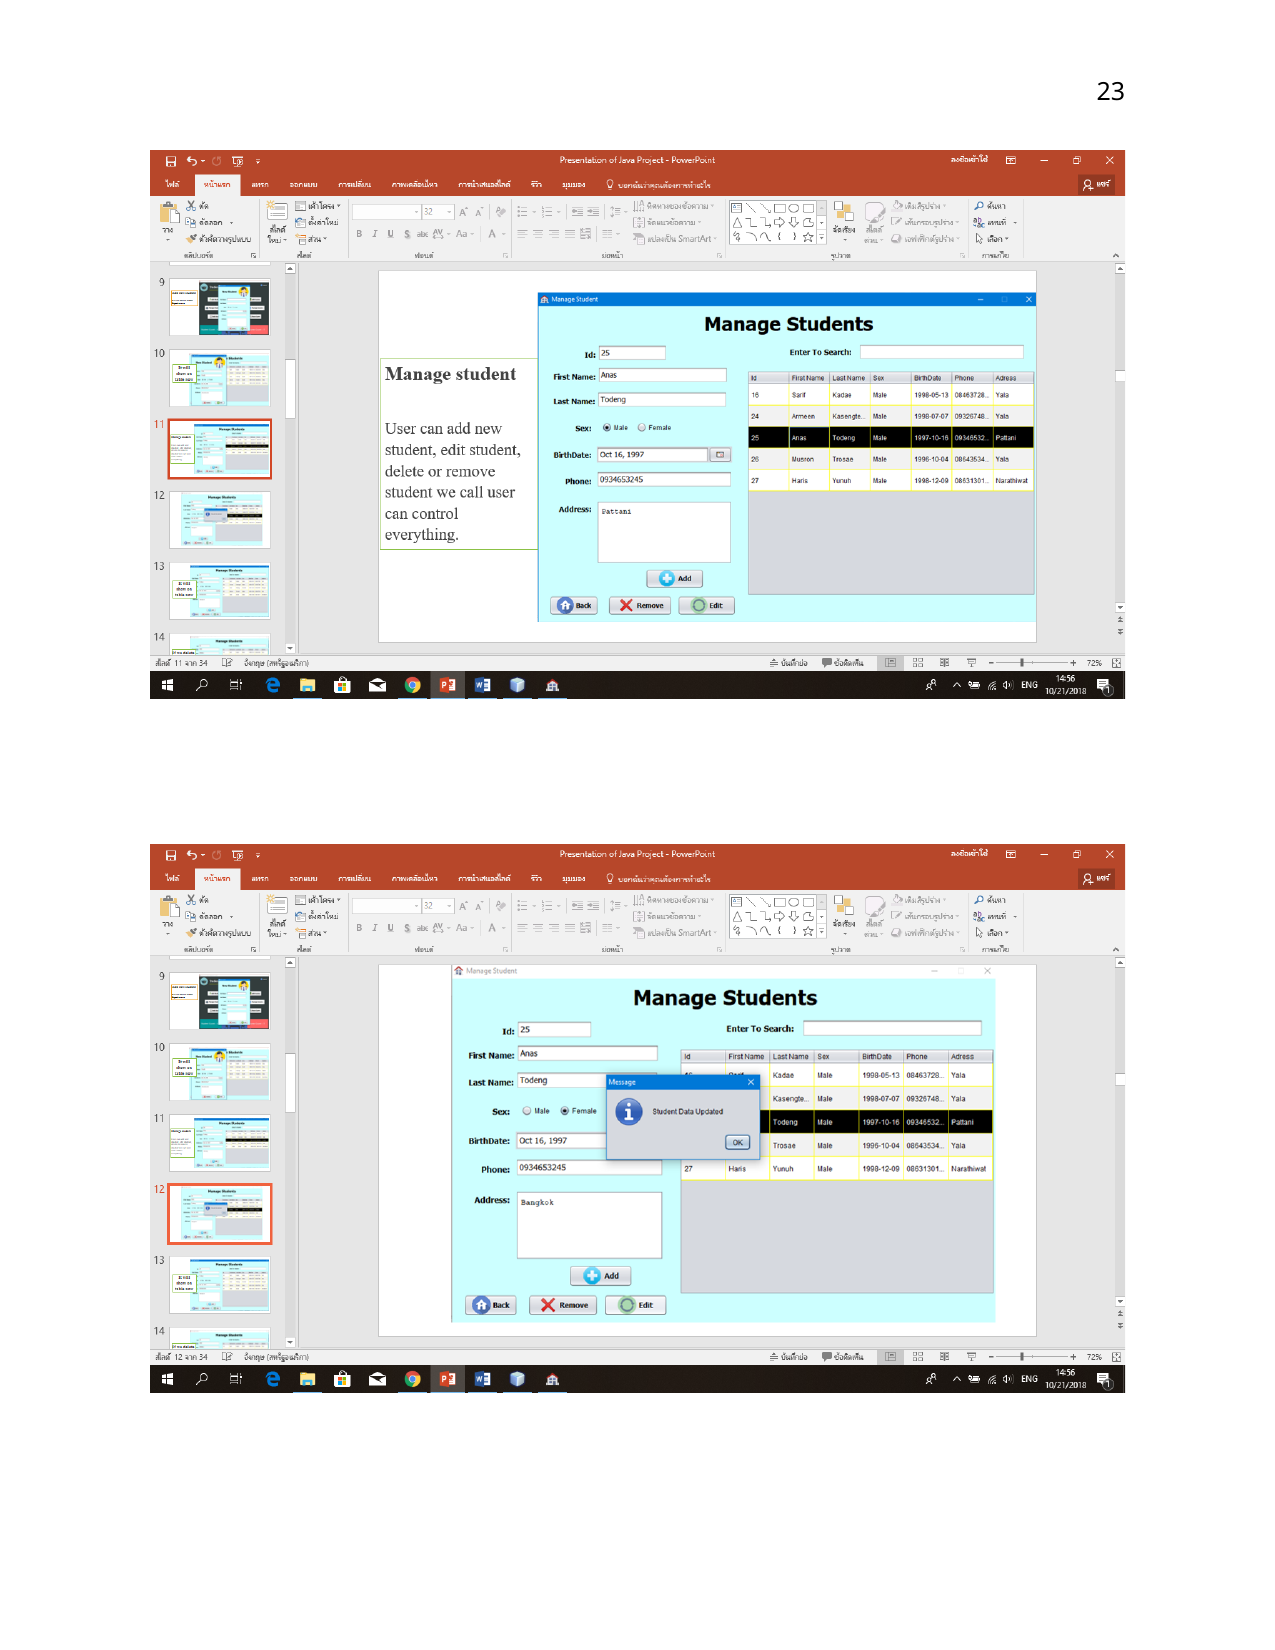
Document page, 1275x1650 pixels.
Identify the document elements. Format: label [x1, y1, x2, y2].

picture [150, 844, 1125, 1393]
picture [150, 150, 1125, 699]
